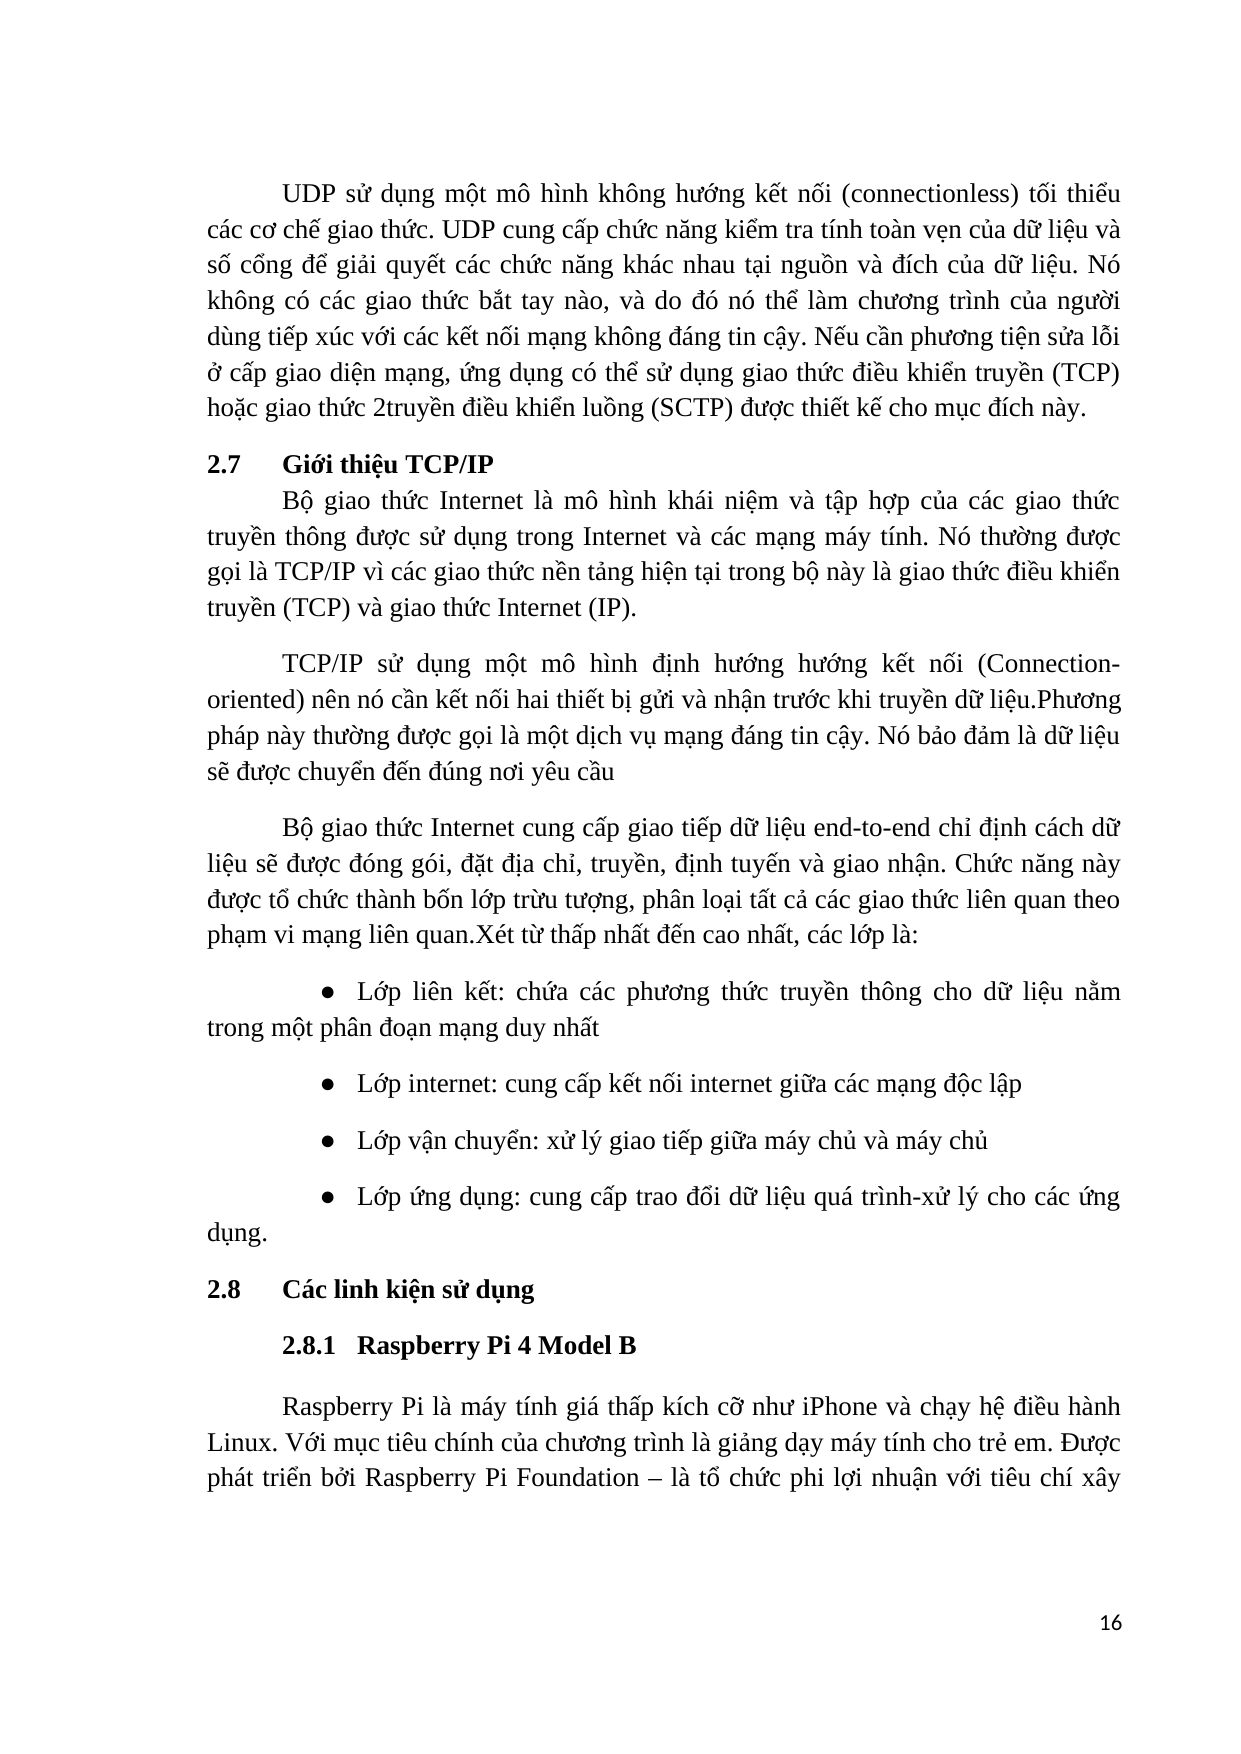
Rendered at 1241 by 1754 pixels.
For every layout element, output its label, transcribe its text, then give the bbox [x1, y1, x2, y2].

text TCP/IP sử dụng một mô hình định hướng hướng kết nối (Connection-oriented) nên nó cần kết nối hai thiết bị gửi và nhận trước khi truyền dữ liệu.Phương pháp này thường được gọi là một dịch vụ mạng đáng tin cậy. Nó bảo đảm là dữ liệu sẽ được chuyển đến đúng nơi yêu cầu [207, 648, 1122, 786]
text ● Lớp vận chuyển: xử lý giao tiếp giữa máy chủ và máy chủ [207, 1124, 1122, 1155]
subtitle 2.7 Giới thiệu TCP/IP [207, 448, 1122, 479]
text ● Lớp liên kết: chứa các phương thức truyền thông cho dữ liệu nằm trong một phân đoạn mạng duy nhất [207, 975, 1122, 1042]
subtitle 2.8.1 Raspberry Pi 4 Model B [207, 1329, 1122, 1361]
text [207, 1390, 1122, 1426]
subtitle 2.8 Các linh kiện sử dụng [207, 1273, 1122, 1304]
text UDP sử dụng một mô hình không hướng kết nối (connectionless) tối thiểu các cơ chế giao thức. UDP cung cấp chức năng kiểm tra tính toàn vẹn của dữ liệu và số cổng để giải quyết các chức năng khác nhau tại nguồn và đích của dữ liệu. Nó không có các giao thức bắt tay nào, và do đó nó thể làm chương trình của người dùng tiếp xúc với các kết nối mạng không đáng tin cậy. Nếu cần phương tiện sửa lỗi ở cấp giao diện mạng, ứng dụng có thể sử dụng giao thức điều khiển truyền (TCP) hoặc giao thức 2truyền điều khiển luồng (SCTP) được thiết kế cho mục đích này. [207, 177, 1122, 423]
text ● Lớp internet: cung cấp kết nối internet giữa các mạng độc lập [207, 1067, 1122, 1098]
text Bộ giao thức Internet cung cấp giao tiếp dữ liệu end-to-end chỉ định cách dữ liệu sẽ được đóng gói, đặt địa chỉ, truyền, định tuyến và giao nhận. Chức năng này được tổ chức thành bốn lớp trừu tượng, phân loại tất cả các giao thức liên quan theo phạm vi mạng liên quan.Xét từ thấp nhất đến cao nhất, các lớp là: [207, 811, 1122, 950]
text ● Lớp ứng dụng: cung cấp trao đổi dữ liệu quá trình-xử lý cho các ứng dụng. [207, 1181, 1122, 1247]
text Bộ giao thức Internet là mô hình khái niệm và tập hợp của các giao thức truyền thông được sử dụng trong Internet và các mạng máy tính. Nó thường được gọi là TCP/IP vì các giao thức nền tảng hiện tại trong bộ này là giao thức điều khiển truyền (TCP) và giao thức Internet (IP). [207, 484, 1122, 622]
